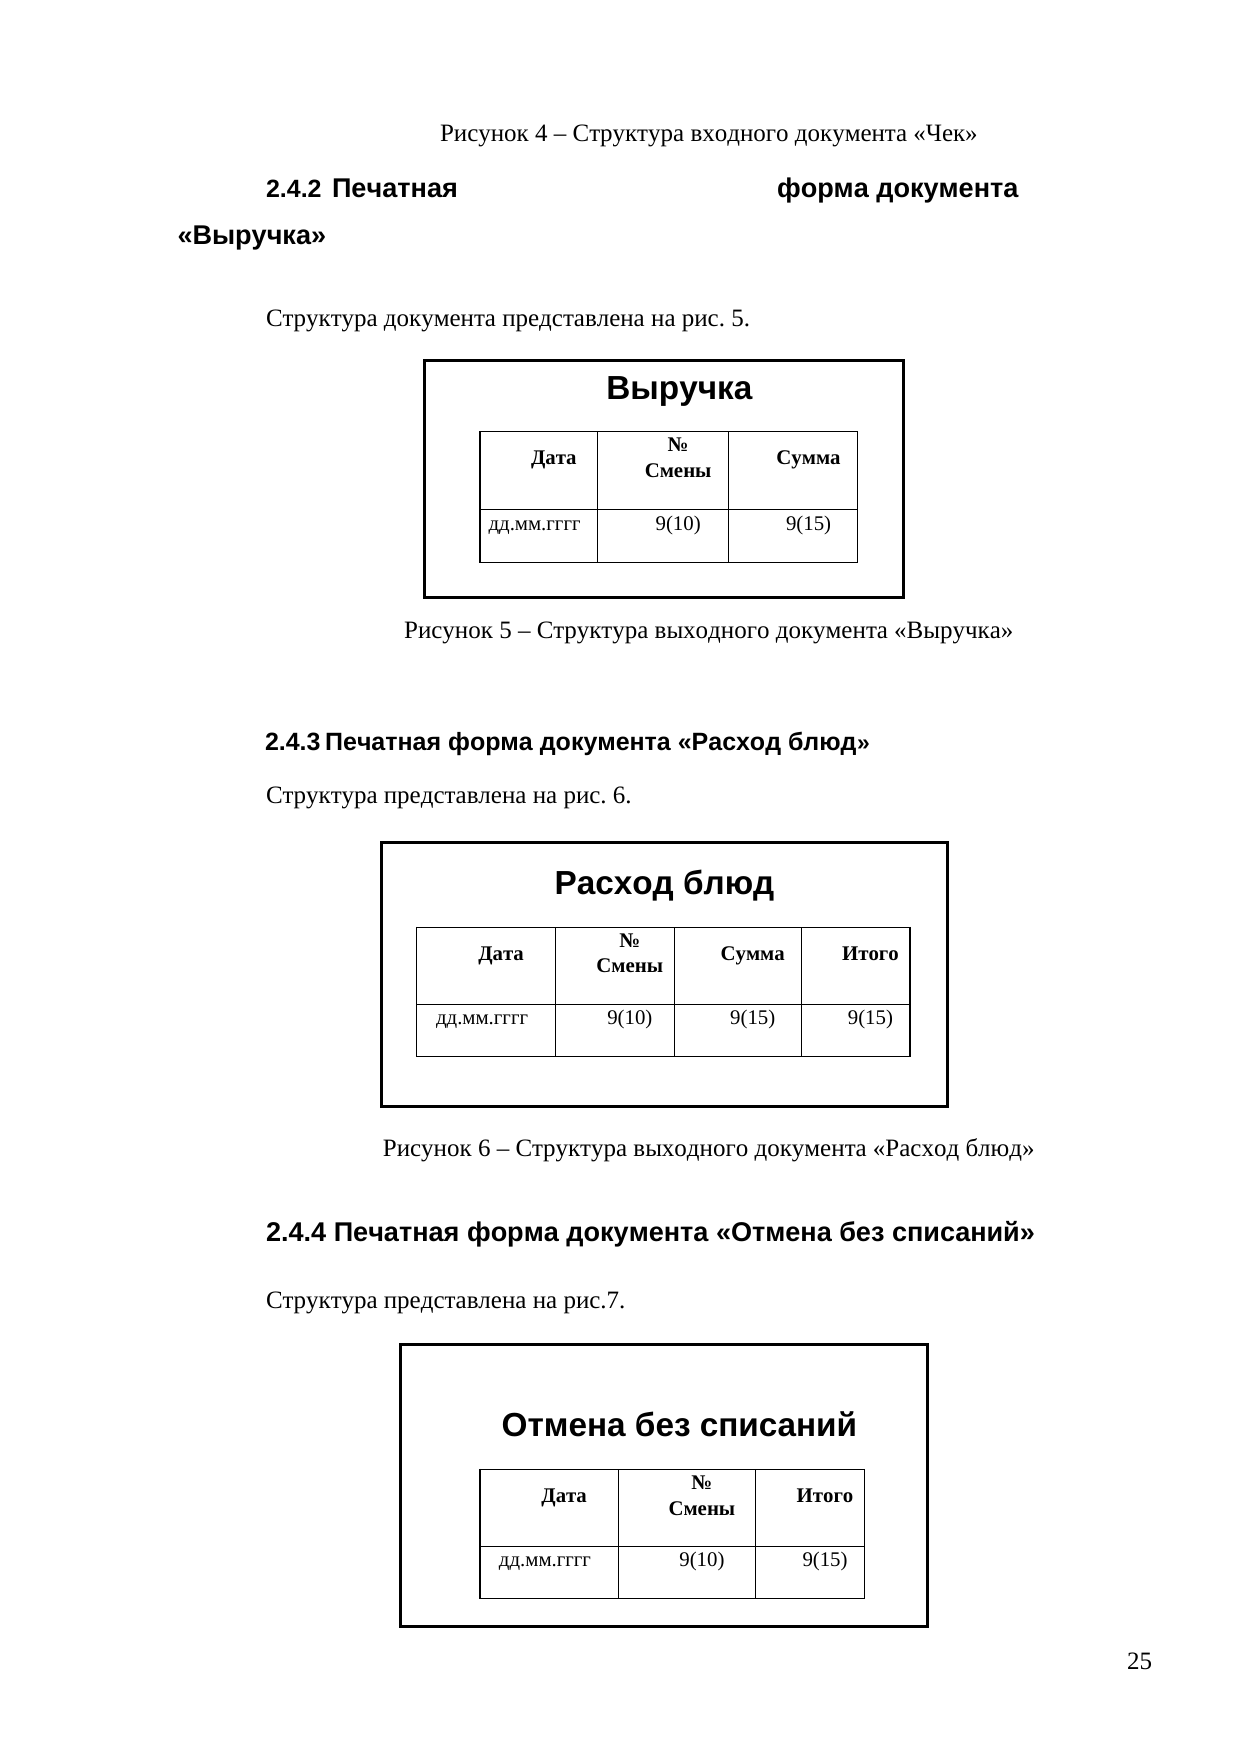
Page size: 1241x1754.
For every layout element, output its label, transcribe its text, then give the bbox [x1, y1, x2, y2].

text Рисунок 6 – Структура выходного документа «Расход блюд» [177, 834, 1152, 1162]
list Печатная форма документа «Расход блюд» [265, 727, 1152, 755]
list Печатная форма документа «Выручка» [177, 172, 1152, 250]
text Структура документа представлена на рис. 5. [177, 303, 1152, 332]
text Структура представлена на рис. 6. [177, 780, 1152, 809]
text Рисунок 4 – Структура входного документа «Чек» [177, 118, 1152, 147]
subtitle 2.4.4 Печатная форма документа «Отмена без списаний» [177, 1216, 1152, 1247]
text Рисунок 5 – Структура выходного документа «Выручка» [177, 346, 1152, 644]
text Структура представлена на рис.7. [177, 1285, 1152, 1313]
